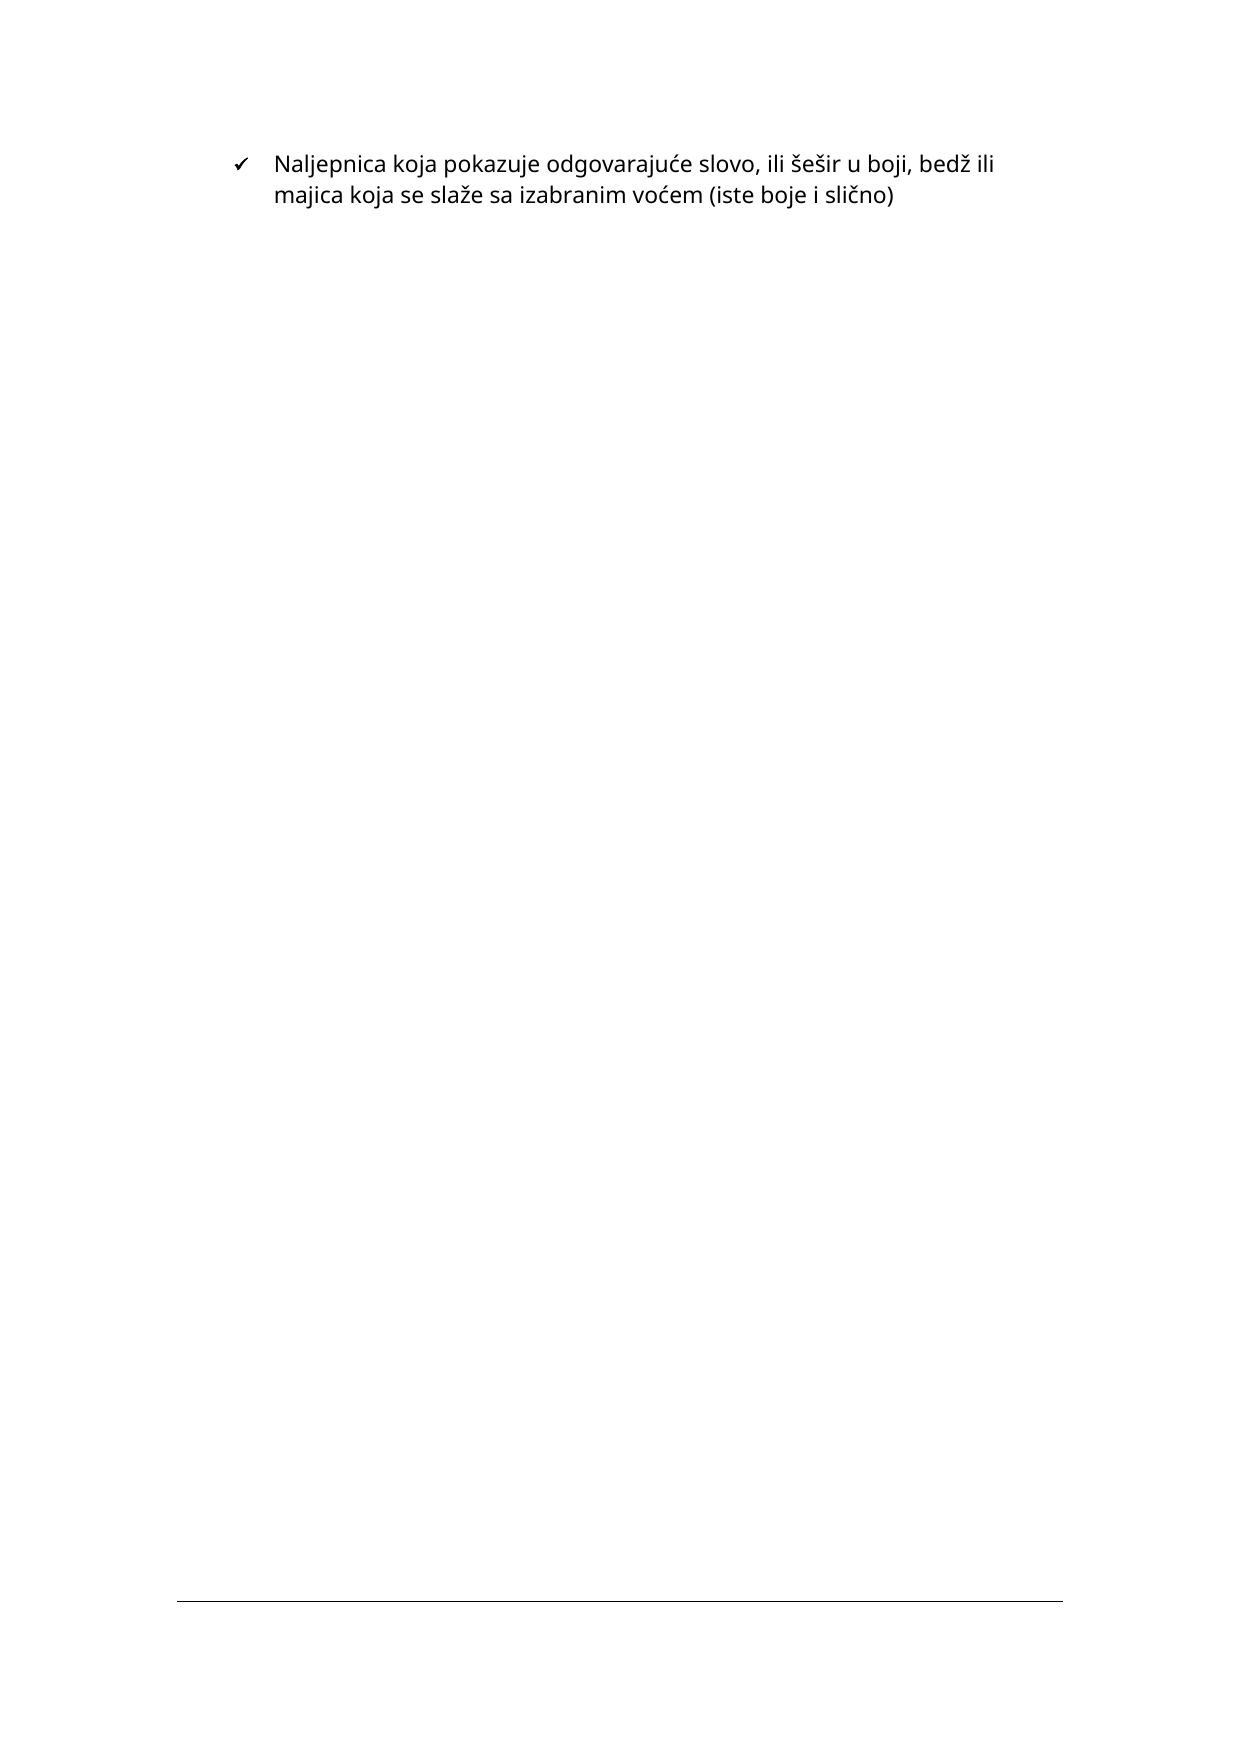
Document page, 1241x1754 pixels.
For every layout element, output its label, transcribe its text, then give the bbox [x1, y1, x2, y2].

list Naljepnica koja pokazuje odgovarajuće slovo, ili šešir u boji, bedž ili majica koja se slaže sa izabranim voćem (iste boje i slično) [233, 148, 1063, 210]
